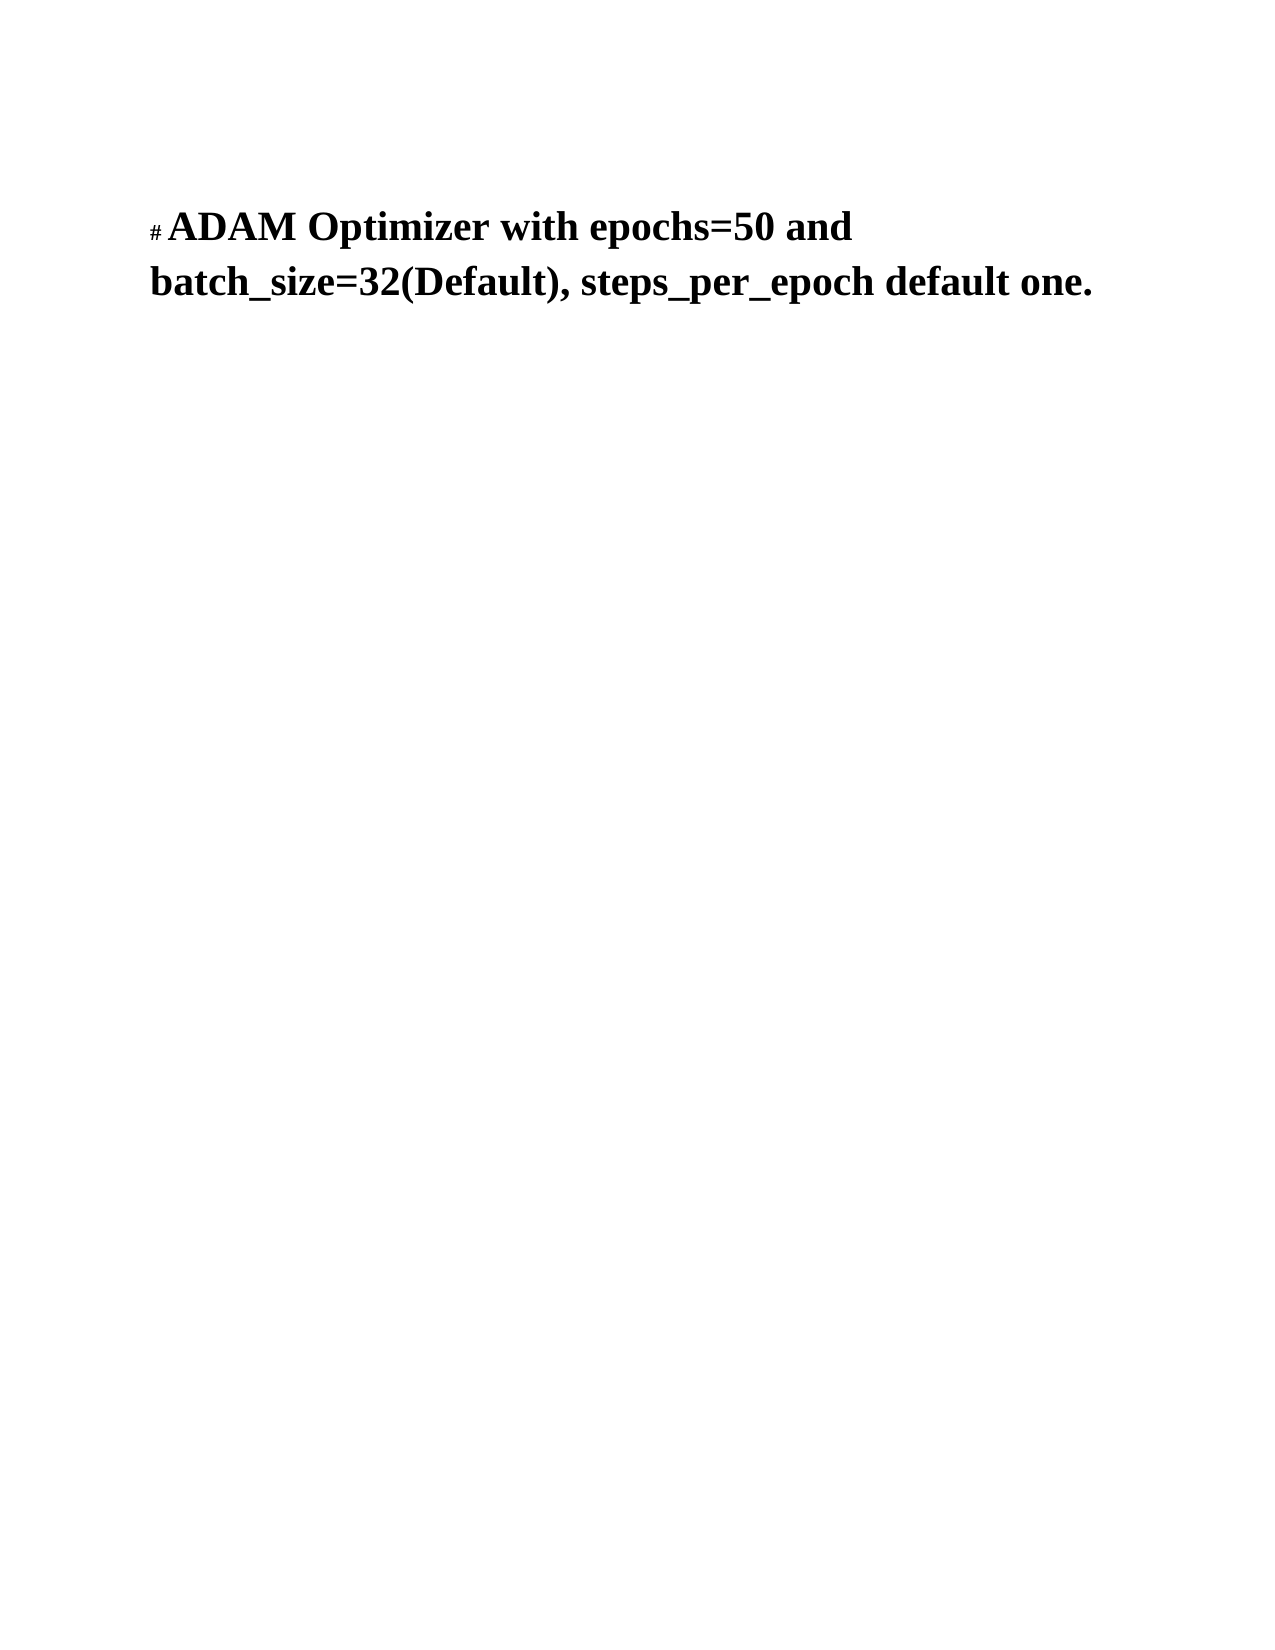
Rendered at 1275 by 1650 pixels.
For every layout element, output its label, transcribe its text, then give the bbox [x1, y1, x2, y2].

text # ADAM Optimizer with epochs=50 and batch_size=32(Default), steps_per_epoch default one. [150, 201, 1125, 304]
